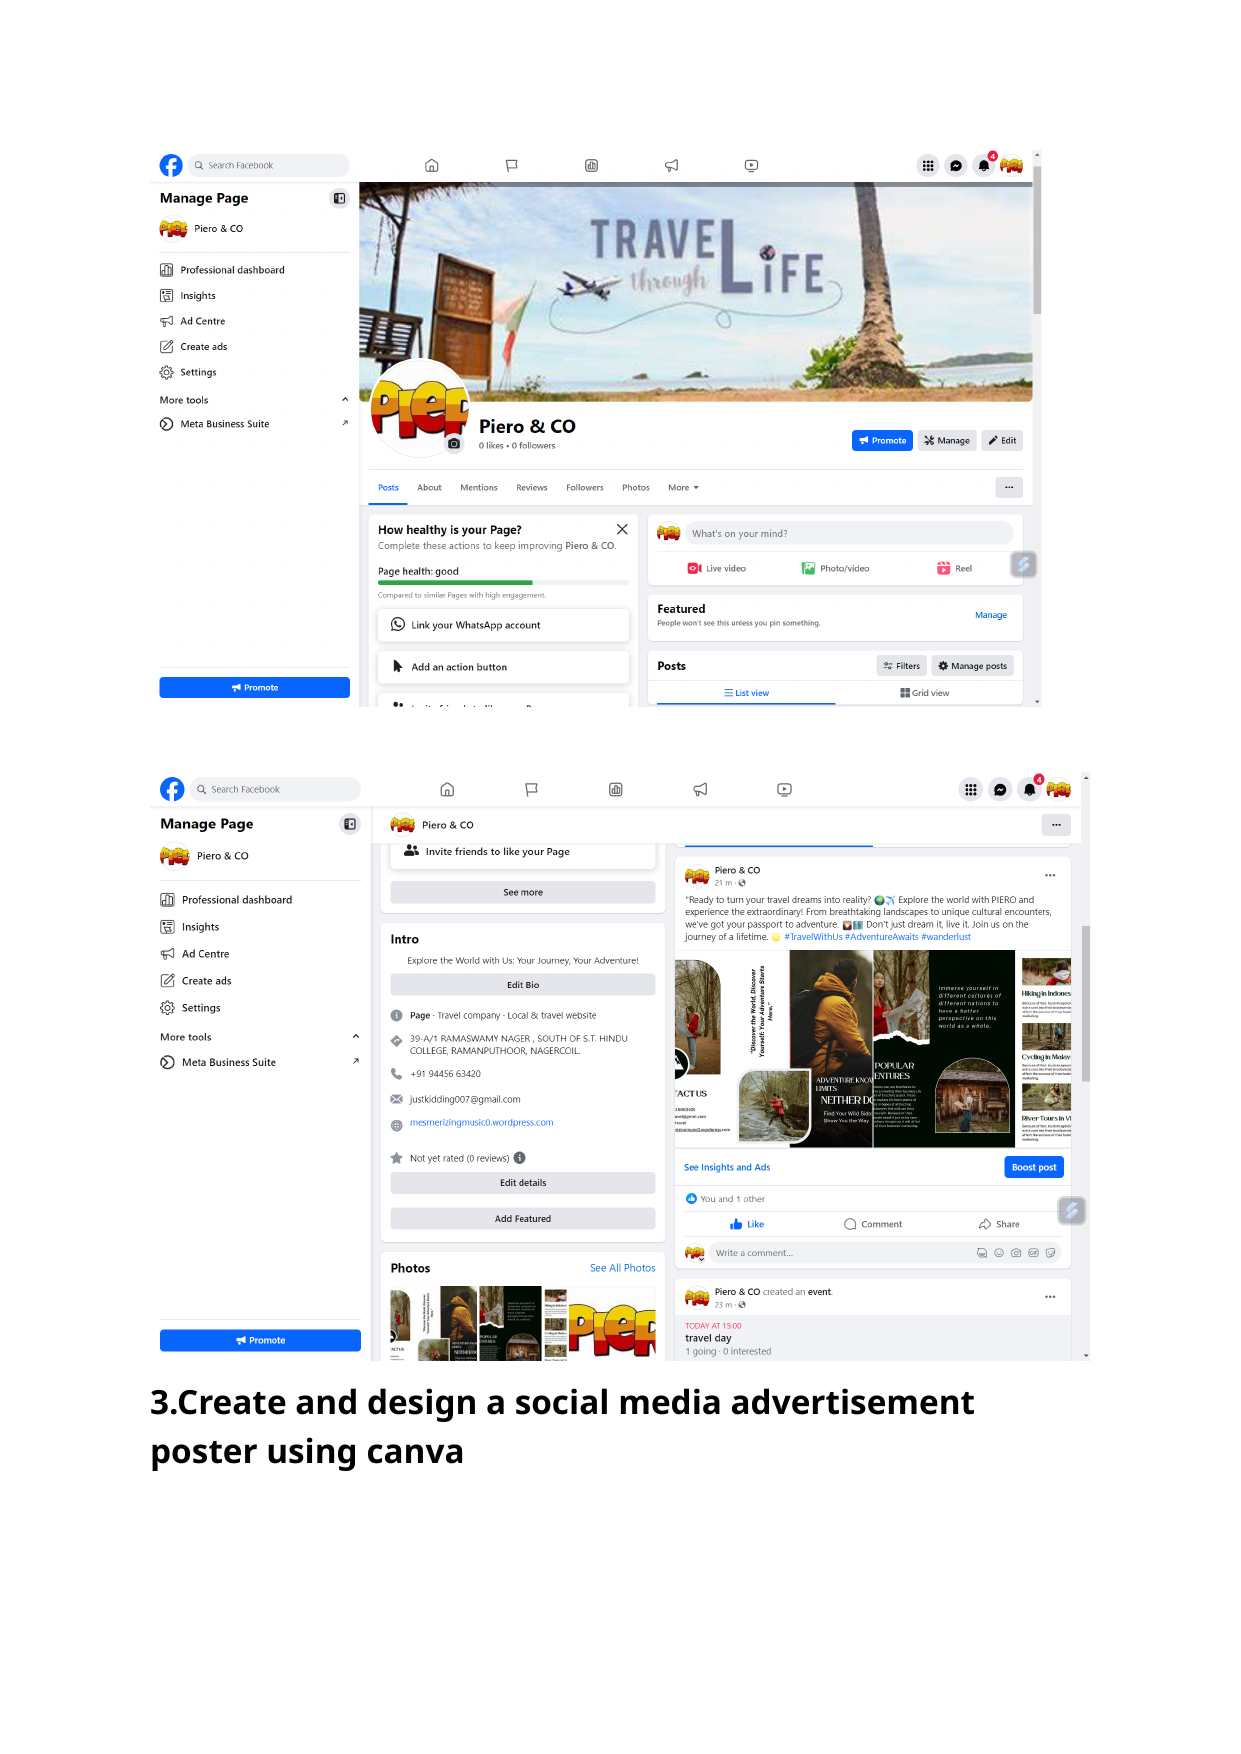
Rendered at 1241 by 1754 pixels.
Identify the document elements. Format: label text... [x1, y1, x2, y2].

picture [150, 150, 1042, 707]
text 3.Create and design a social media advertisement poster using canva [150, 1379, 1090, 1473]
picture [150, 772, 1091, 1361]
